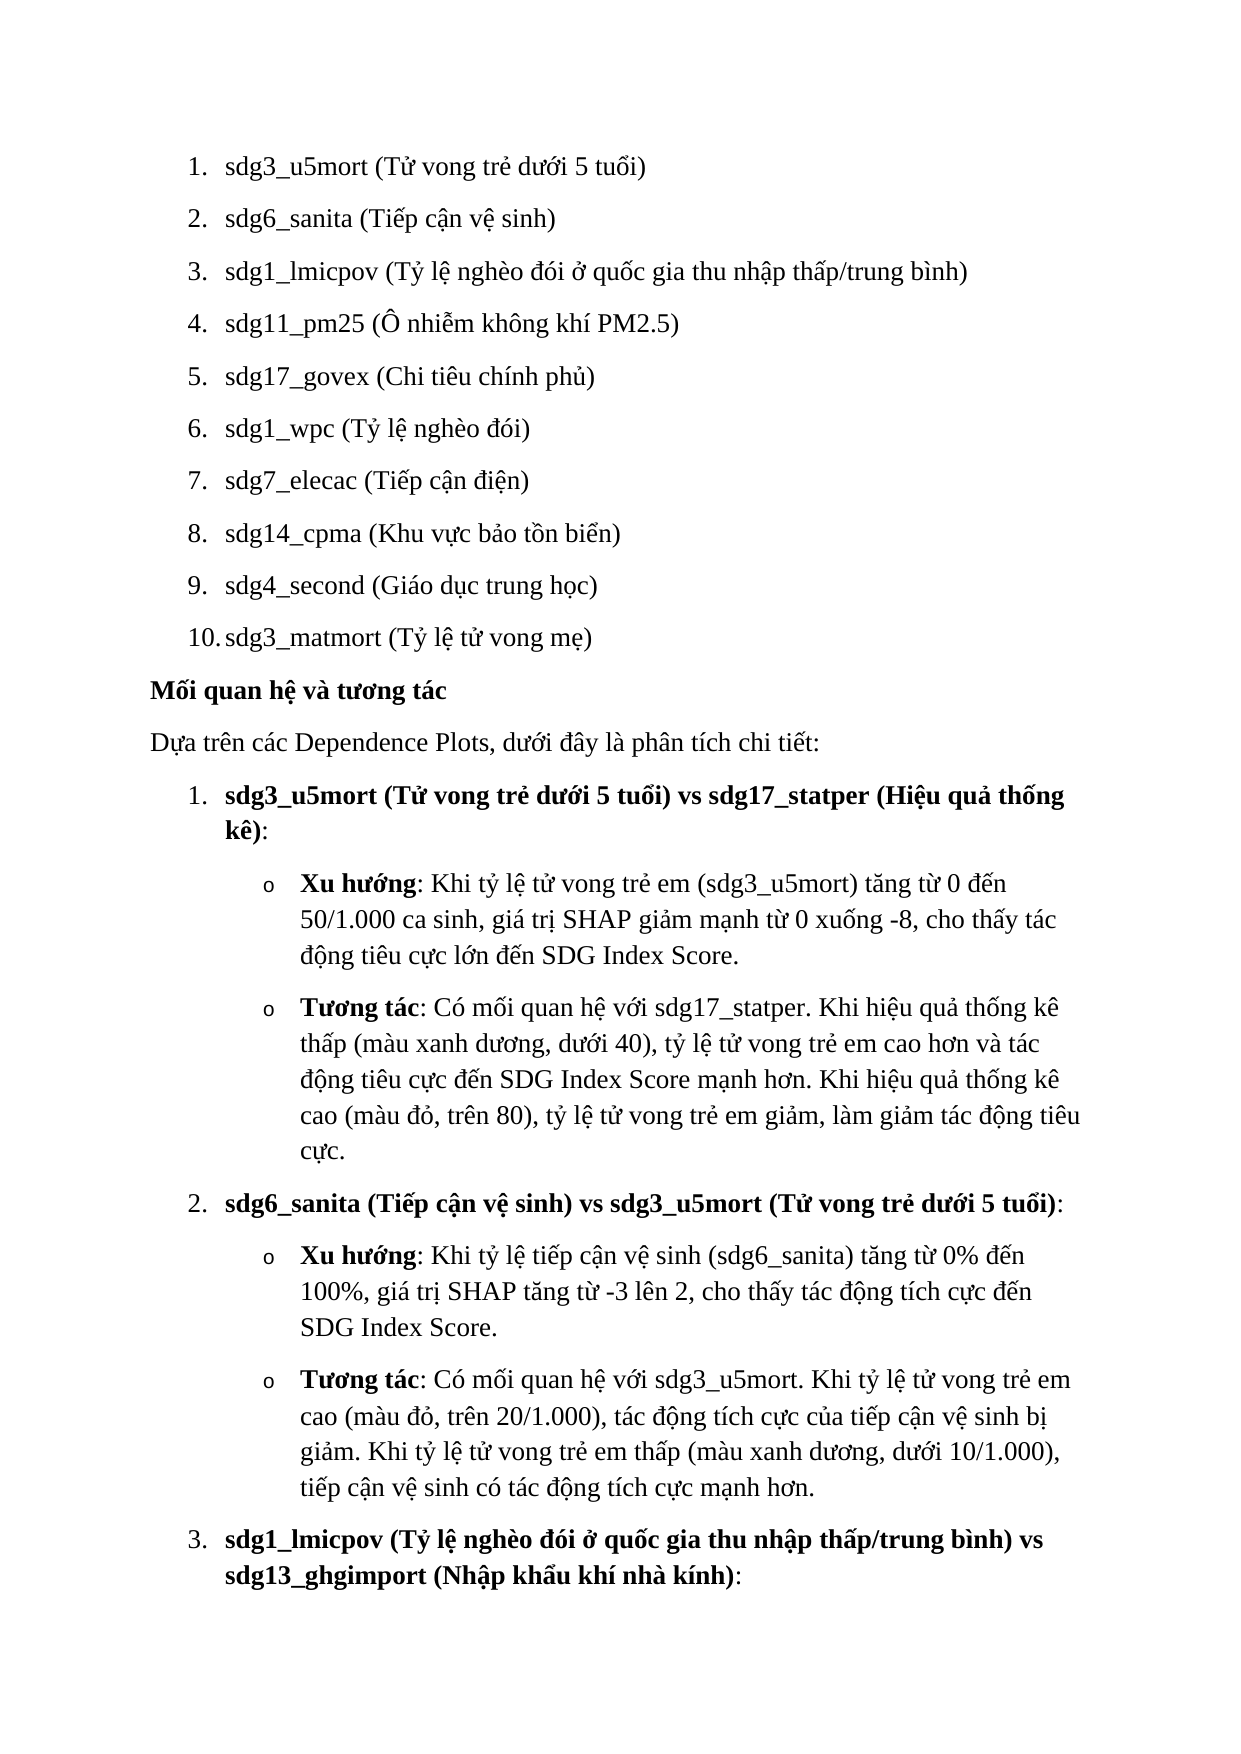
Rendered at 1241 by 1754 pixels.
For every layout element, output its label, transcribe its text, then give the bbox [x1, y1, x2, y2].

list sdg7_elecac (Tiếp cận điện) [187, 464, 1090, 496]
list sdg6_sanita (Tiếp cận vệ sinh) vs sdg3_u5mort (Tử vong trẻ dưới 5 tuổi): [187, 1187, 1090, 1218]
list sdg3_matmort (Tỷ lệ tử vong mẹ) [187, 622, 1090, 653]
list Tương tác: Có mối quan hệ với sdg17_statper. Khi hiệu quả thống kê thấp (màu xanh dương, dưới 40), tỷ lệ tử vong trẻ em cao hơn và tác động tiêu cực đến SDG Index Score mạnh hơn. Khi hiệu quả thống kê cao (màu đỏ, trên 80), tỷ lệ tử vong trẻ em giảm, làm giảm tác động tiêu cực. [262, 991, 1090, 1166]
list sdg3_u5mort (Tử vong trẻ dưới 5 tuổi) vs sdg17_statper (Hiệu quả thống kê): [187, 779, 1090, 846]
list sdg6_sanita (Tiếp cận vệ sinh) [187, 202, 1090, 233]
list Tương tác: Có mối quan hệ với sdg3_u5mort. Khi tỷ lệ tử vong trẻ em cao (màu đỏ, trên 20/1.000), tác động tích cực của tiếp cận vệ sinh bị giảm. Khi tỷ lệ tử vong trẻ em thấp (màu xanh dương, dưới 10/1.000), tiếp cận vệ sinh có tác động tích cực mạnh hơn. [262, 1363, 1090, 1502]
text Dựa trên các Dependence Plots, dưới đây là phân tích chi tiết: [150, 726, 1090, 757]
text Mối quan hệ và tương tác [150, 674, 1090, 705]
list Xu hướng: Khi tỷ lệ tiếp cận vệ sinh (sdg6_sanita) tăng từ 0% đến 100%, giá trị SHAP tăng từ -3 lên 2, cho thấy tác động tích cực đến SDG Index Score. [262, 1239, 1090, 1342]
list sdg11_pm25 (Ô nhiễm không khí PM2.5) [187, 307, 1090, 338]
list sdg4_second (Giáo dục trung học) [187, 569, 1090, 600]
list sdg14_cpma (Khu vực bảo tồn biển) [187, 517, 1090, 548]
list sdg17_govex (Chi tiêu chính phủ) [187, 359, 1090, 391]
list sdg1_lmicpov (Tỷ lệ nghèo đói ở quốc gia thu nhập thấp/trung bình) [187, 255, 1090, 286]
list Xu hướng: Khi tỷ lệ tử vong trẻ em (sdg3_u5mort) tăng từ 0 đến 50/1.000 ca sinh, giá trị SHAP giảm mạnh từ 0 xuống -8, cho thấy tác động tiêu cực lớn đến SDG Index Score. [262, 867, 1090, 970]
list sdg1_lmicpov (Tỷ lệ nghèo đói ở quốc gia thu nhập thấp/trung bình) vs sdg13_ghgimport (Nhập khẩu khí nhà kính): [187, 1523, 1090, 1590]
list sdg1_wpc (Tỷ lệ nghèo đói) [187, 412, 1090, 443]
list sdg3_u5mort (Tử vong trẻ dưới 5 tuổi) [187, 150, 1090, 181]
